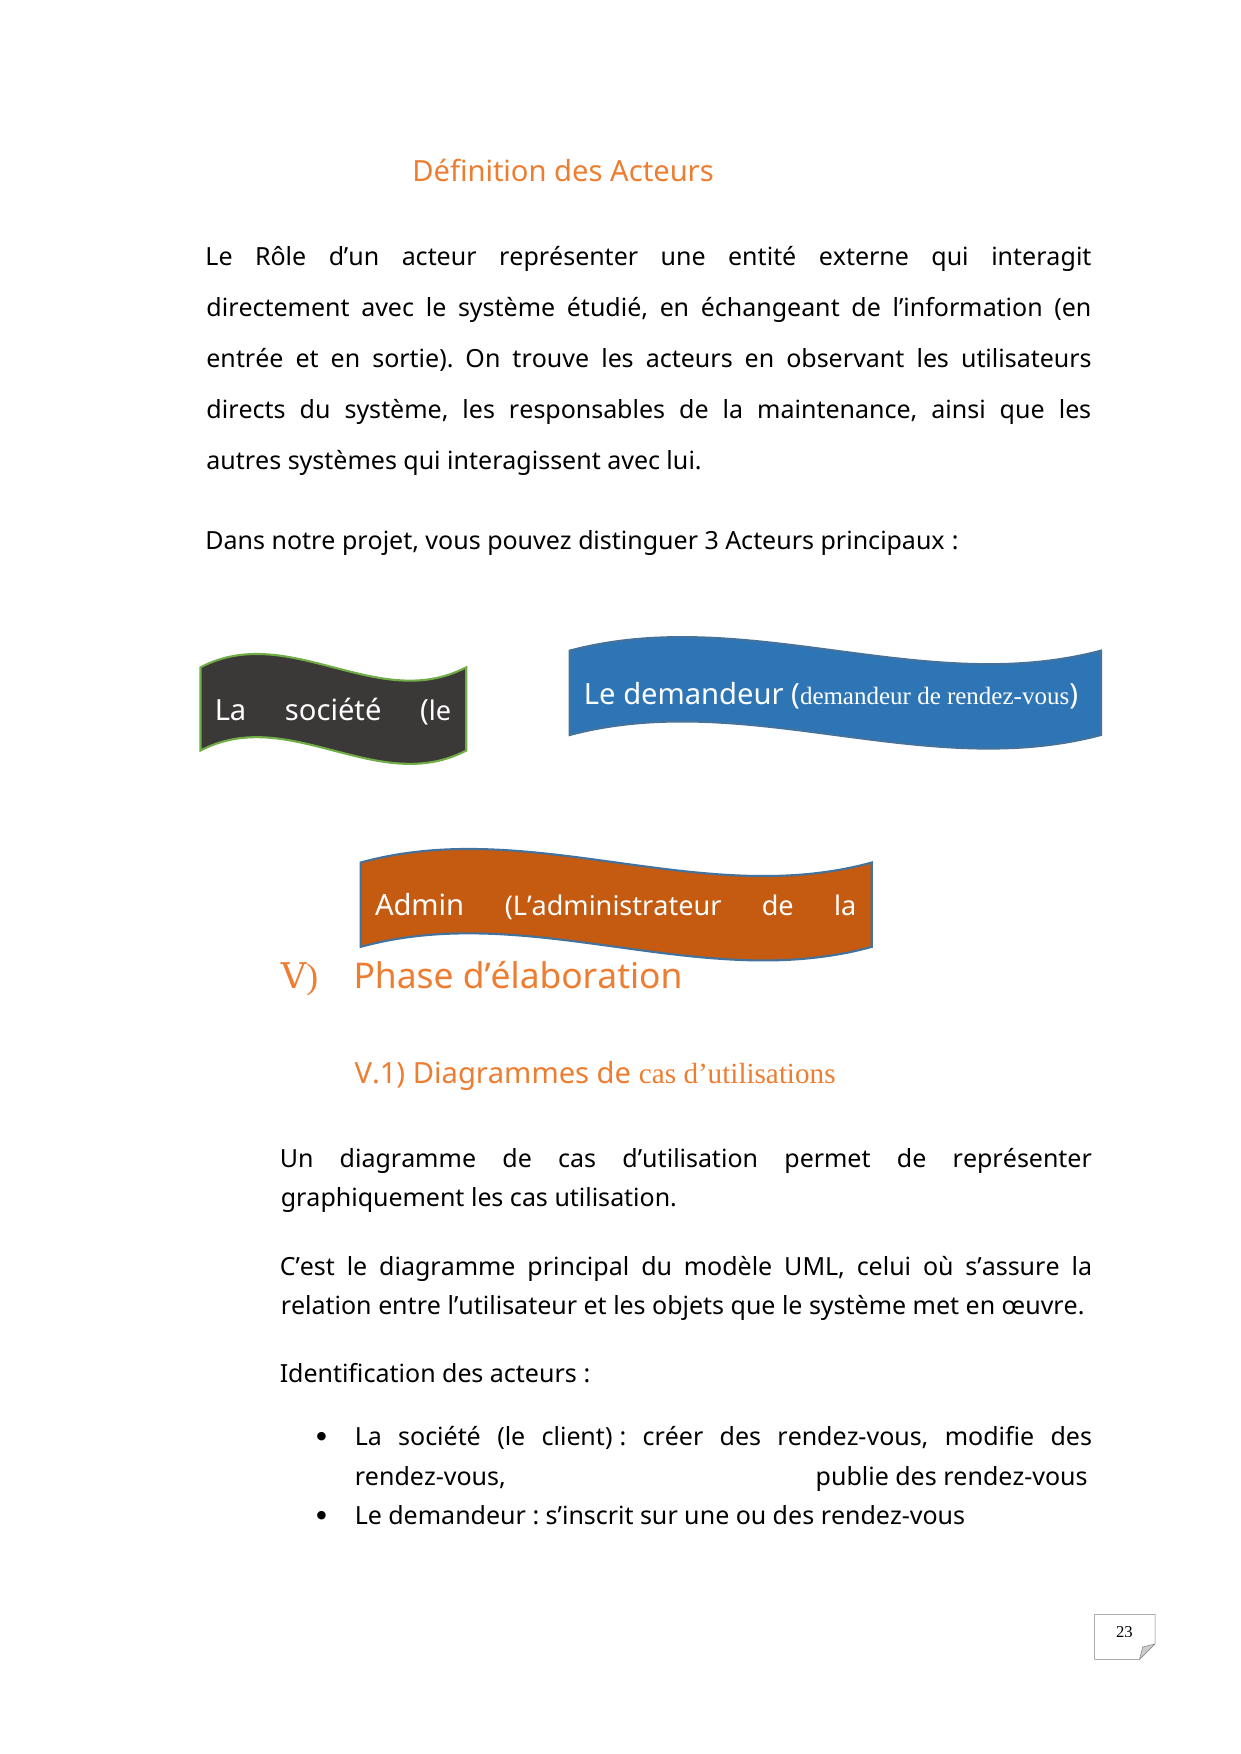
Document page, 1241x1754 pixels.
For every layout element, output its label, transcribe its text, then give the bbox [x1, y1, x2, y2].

list Le demandeur : s’inscrit sur une ou des rendez-vous [317, 1497, 1093, 1531]
text C’est le diagramme principal du modèle UML, celui où s’assure la relation entre l’utilisateur et les objets que le système met en œuvre. [279, 1248, 1093, 1321]
text Ⅴ) Phase d’élaboration [207, 951, 1093, 999]
text Définition des Acteurs [205, 150, 1093, 190]
text V.1) Diagrammes de cas d’utilisations [281, 1052, 1093, 1092]
text Le Rôle d’un acteur représenter une entité externe qui interagit directement avec le système étudié, en échangeant de l’information (en entrée et en sortie). On trouve les acteurs en observant les utilisateurs directs du système, les responsables de la maintenance, ainsi que les autres systèmes qui interagissent avec lui. [205, 239, 1093, 477]
text Dans notre projet, vous pouvez distinguer 3 Acteurs principaux : [205, 523, 1093, 557]
list La société (le client) : créer des rendez-vous, modifie des rendez-vous, publie des rendez-vous [317, 1419, 1093, 1492]
text Identification des acteurs : [279, 1356, 1093, 1390]
text Un diagramme de cas d’utilisation permet de représenter graphiquement les cas utilisation. [279, 1141, 1093, 1214]
